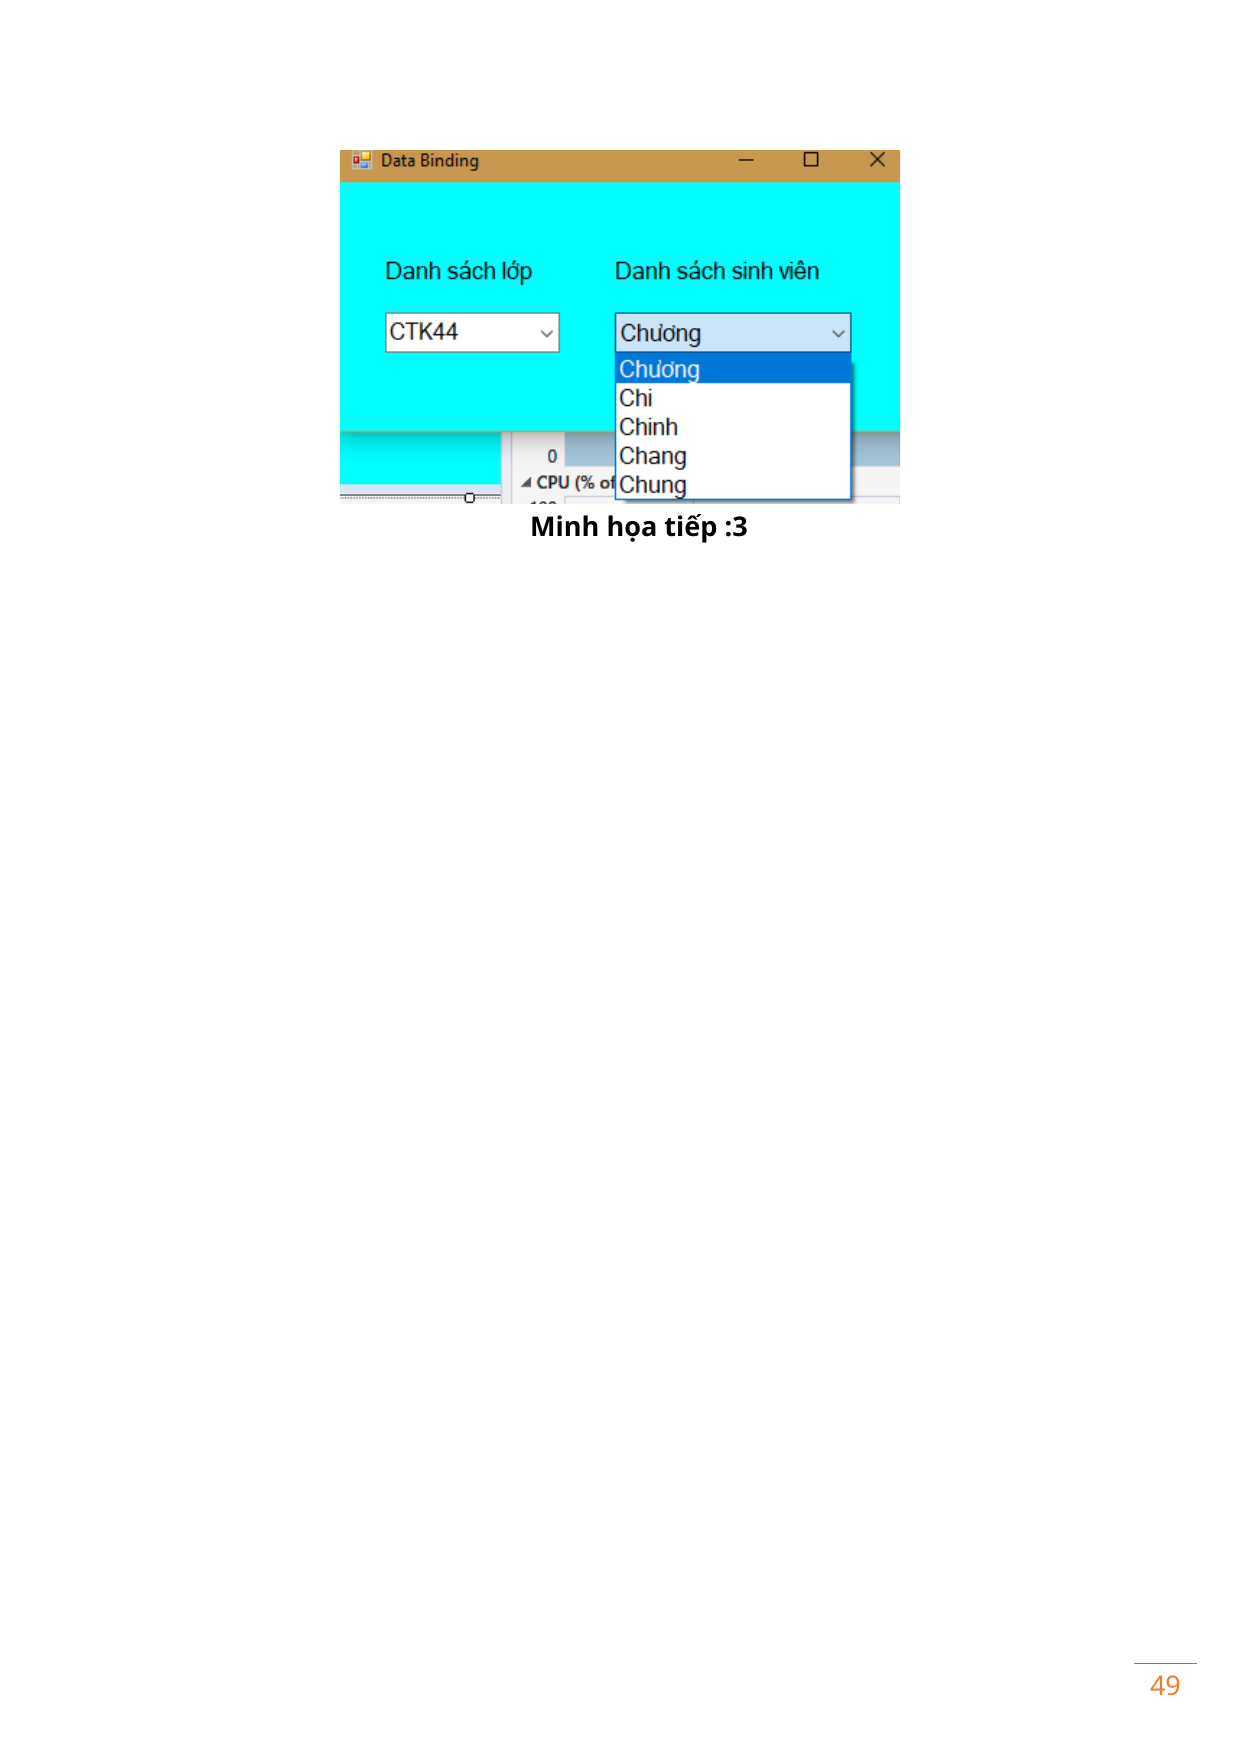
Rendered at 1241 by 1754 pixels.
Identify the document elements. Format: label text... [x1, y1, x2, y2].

text Minh họa tiếp :3 [150, 507, 1090, 544]
picture [339, 150, 901, 504]
